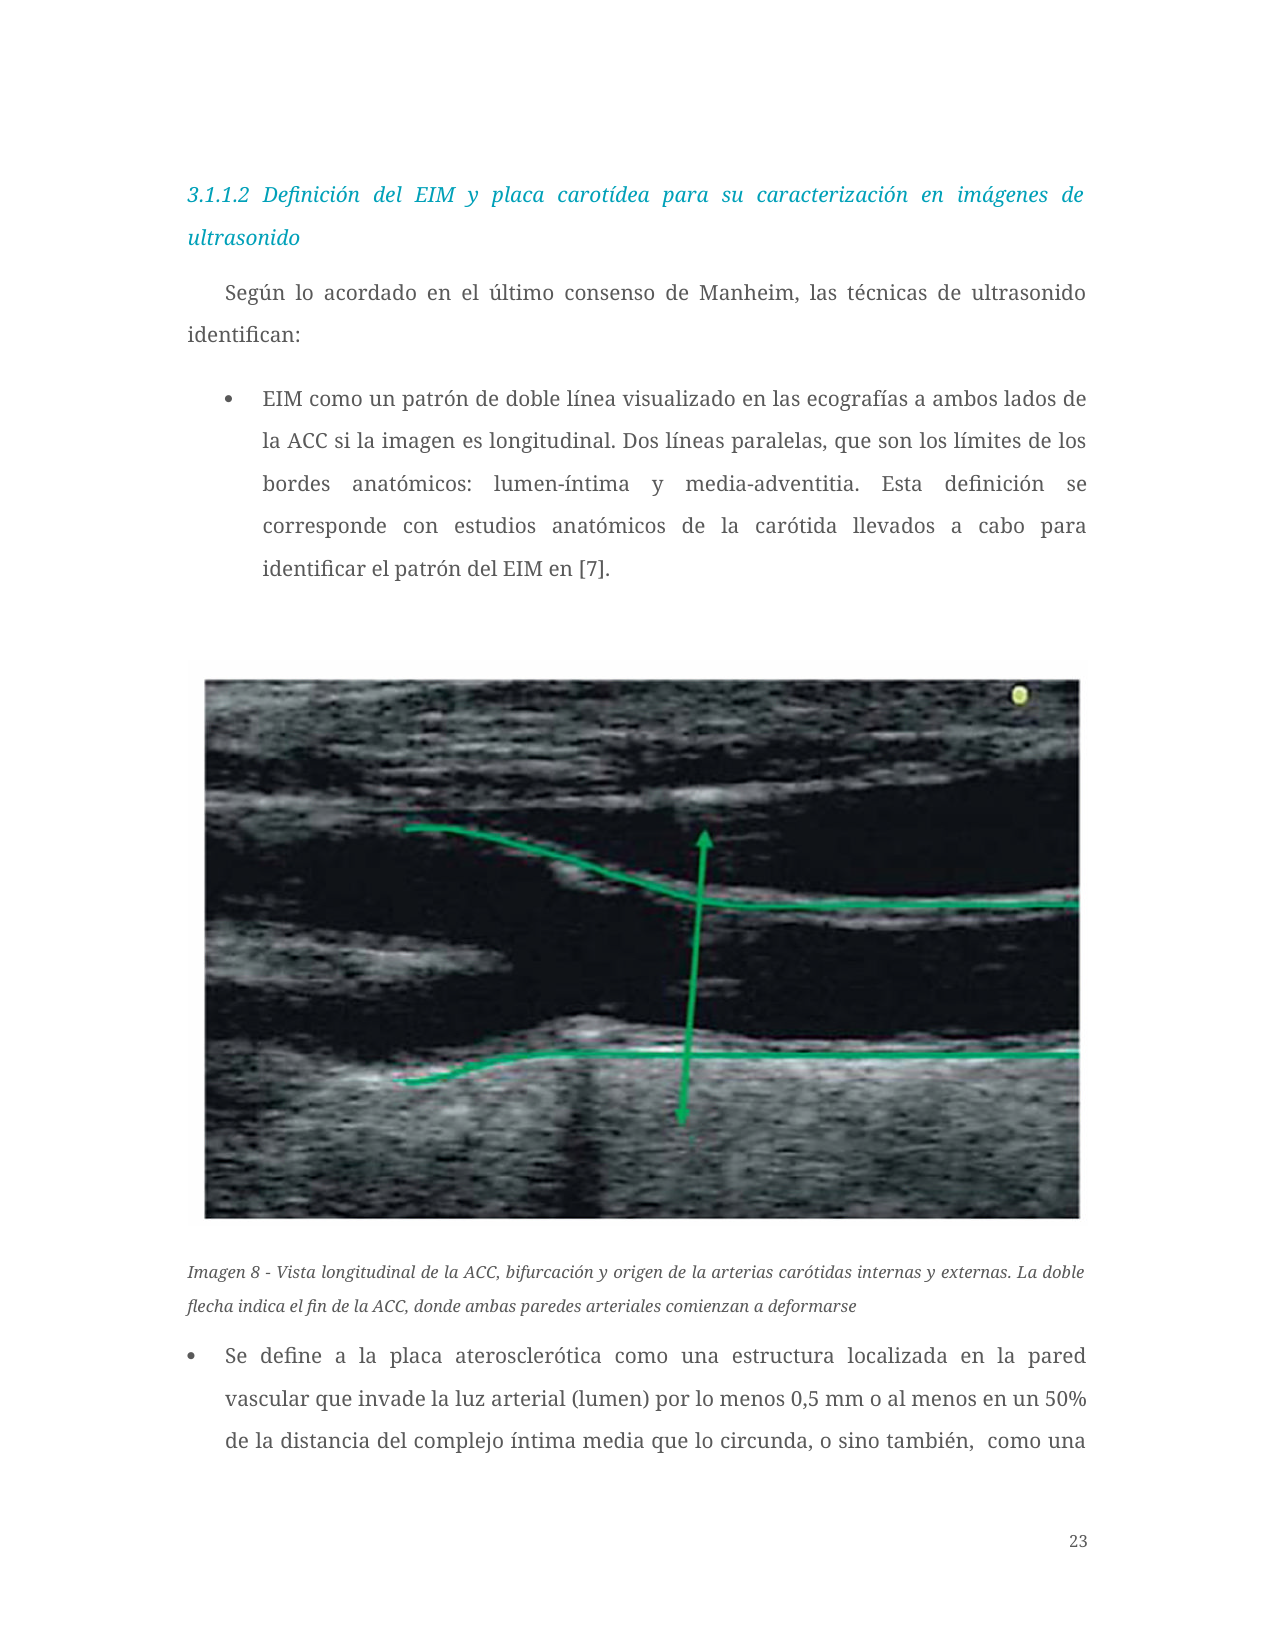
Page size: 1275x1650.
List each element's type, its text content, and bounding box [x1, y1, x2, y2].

text Según lo acordado en el último consenso de Manheim, las técnicas de ultrasonido identifican: [187, 278, 1087, 349]
text Imagen 8 - Vista longitudinal de la ACC, bifurcación y origen de la arterias carótidas internas y externas. La doble flecha indica el fin de la ACC, donde ambas paredes arteriales comienzan a deformarse [187, 1260, 1087, 1317]
picture [187, 660, 1088, 1226]
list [187, 1341, 1087, 1455]
subtitle 3.1.1.2 Definición del EIM y placa carotídea para su caracterización en imágenes de ultrasonido [187, 180, 1087, 251]
list EIM como un patrón de doble línea visualizado en las ecografías a ambos lados de la ACC si la imagen es longitudinal. Dos líneas paralelas, que son los límites de los bordes anatómicos: lumen-íntima y media-adventitia. Esta definición se corresponde con estudios anatómicos de la carótida llevados a cabo para identificar el patrón del EIM en [7]. [225, 384, 1087, 583]
